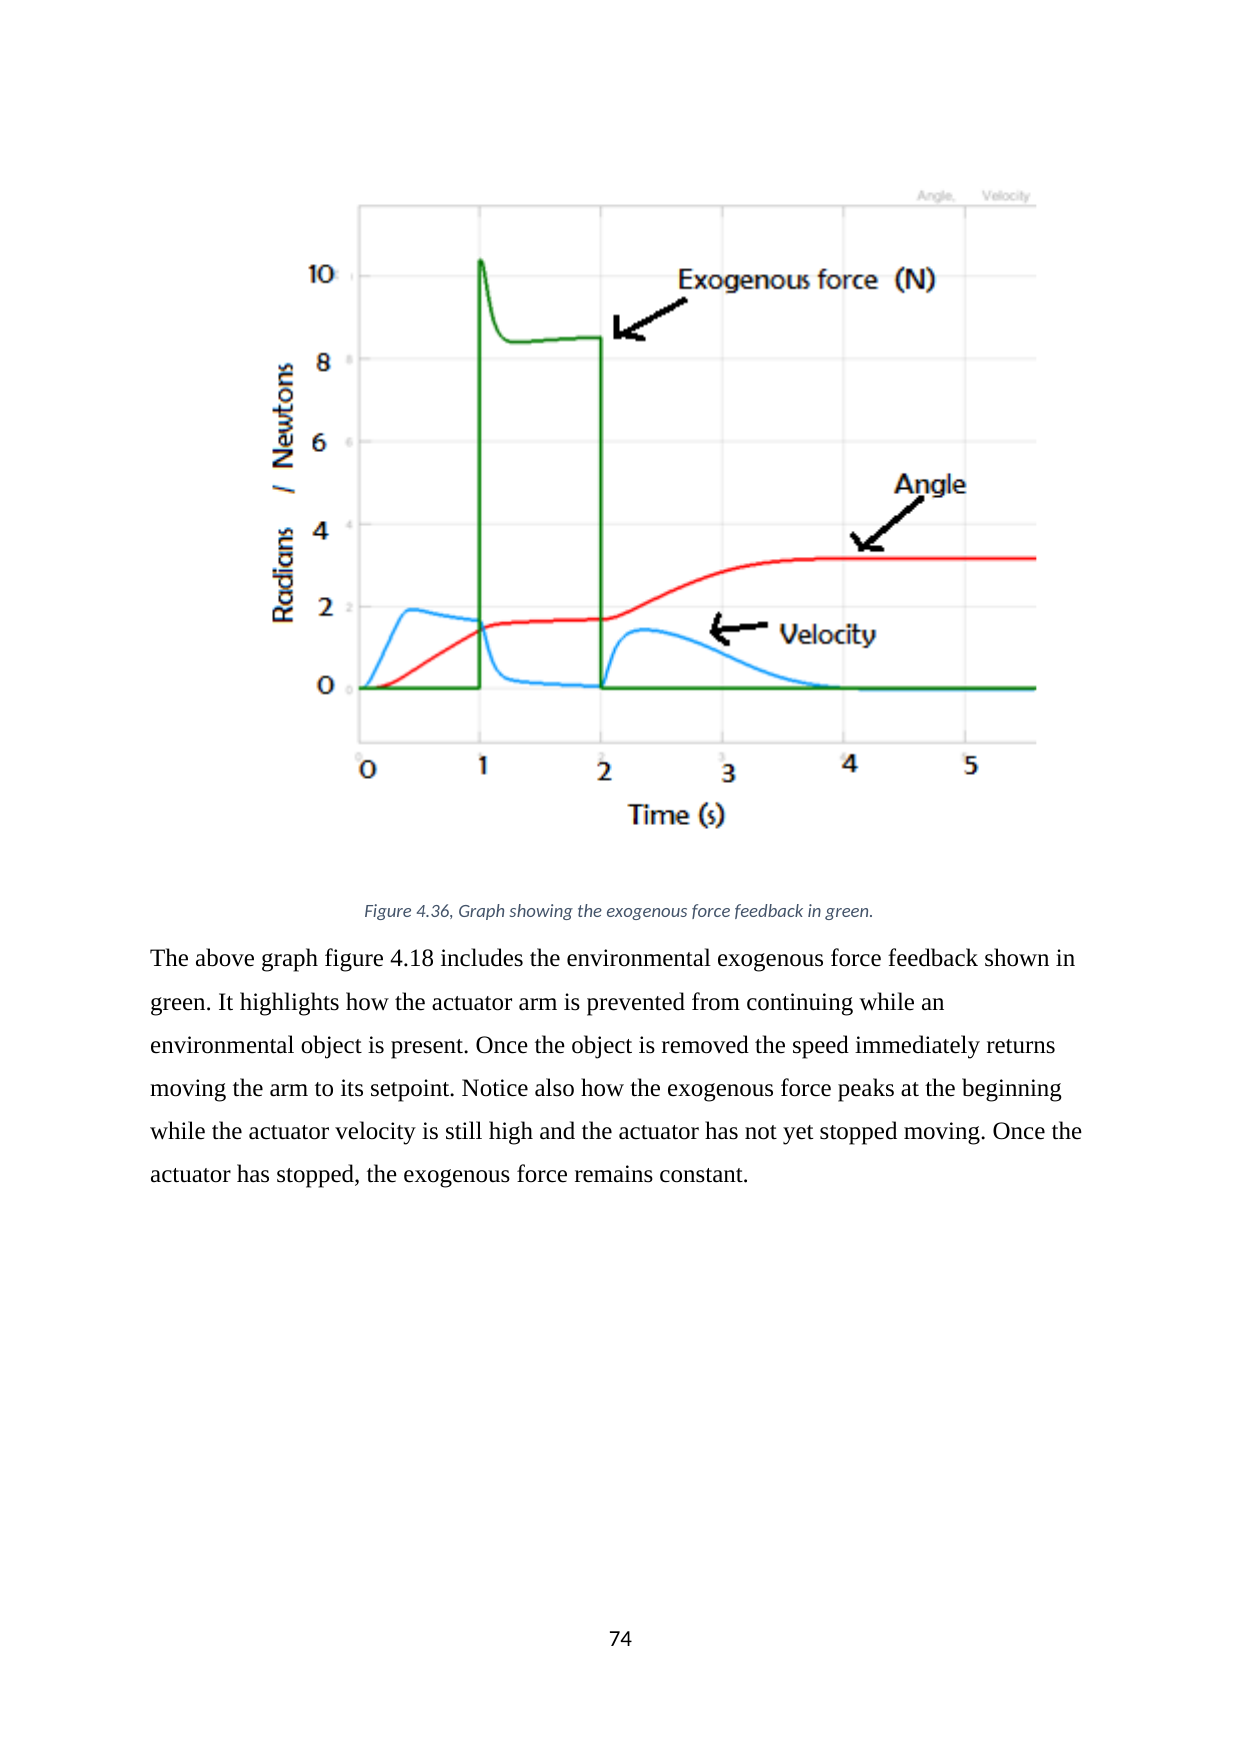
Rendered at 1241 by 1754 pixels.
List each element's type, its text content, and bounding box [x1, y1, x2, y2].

text The above graph figure 4.18 includes the environmental exogenous force feedback shown in green. It highlights how the actuator arm is prevented from continuing while an environmental object is present. Once the object is removed the speed immediately returns moving the arm to its setpoint. Notice also how the exogenous force peaks at the beginning while the actuator velocity is still high and the actuator has not yet stopped moving. Once the actuator has stopped, the exogenous force remains constant. [150, 943, 1090, 1188]
picture [203, 150, 1037, 881]
